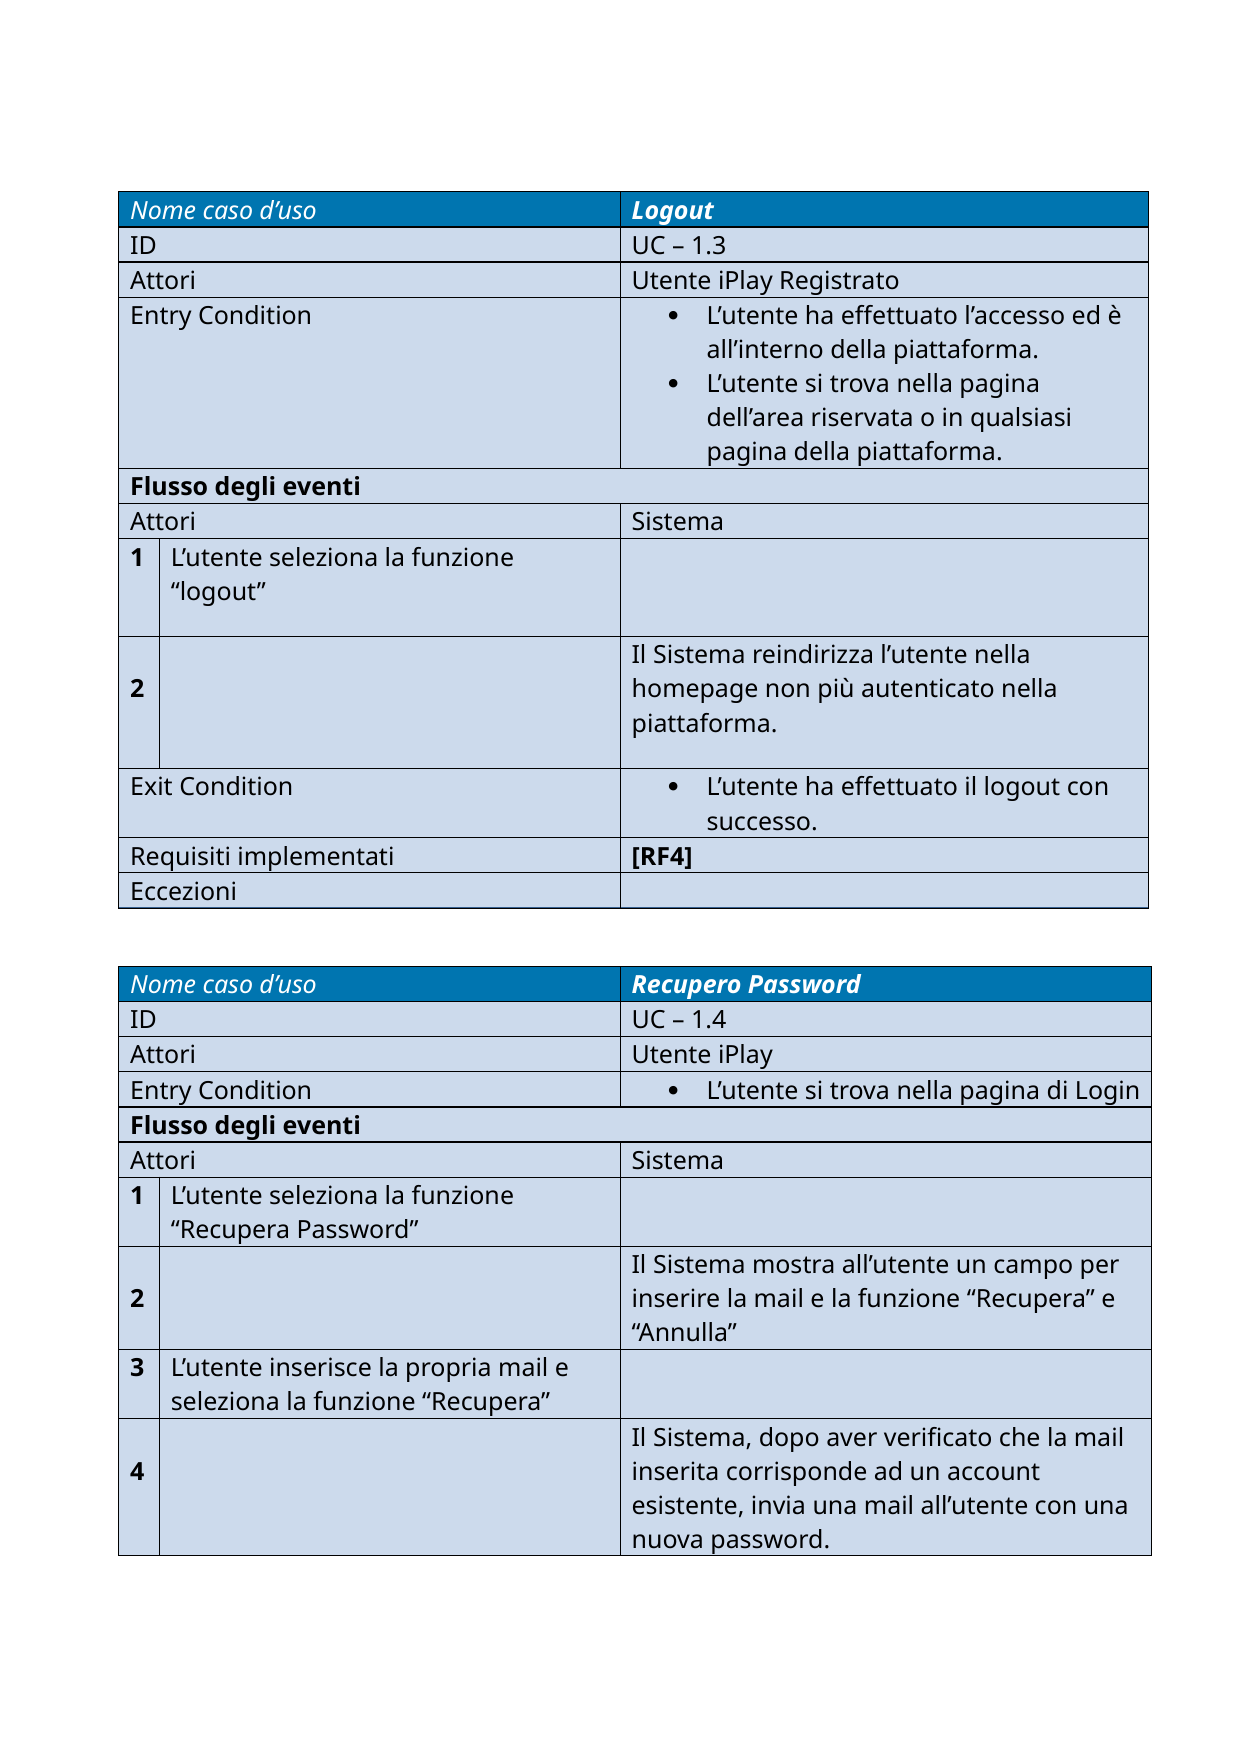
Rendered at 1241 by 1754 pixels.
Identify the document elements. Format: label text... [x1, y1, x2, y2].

table_cell Il Sistema reindirizza l’utente nella homepage non più autenticato nella piattaforma. [621, 637, 1148, 768]
table_cell 1 [119, 1178, 159, 1246]
table_cell Eccezioni [119, 873, 620, 907]
table_cell Attori [119, 1143, 620, 1177]
table_cell 2 [119, 1247, 159, 1349]
table_cell Utente iPlay Registrato [621, 263, 1148, 297]
table_cell Attori [119, 504, 620, 538]
table_cell 1 [119, 539, 159, 636]
table_cell Attori [119, 263, 620, 297]
table_cell ID [119, 1002, 620, 1036]
table_cell Attori [119, 1037, 620, 1071]
table_header Nome caso d’uso [119, 967, 620, 1001]
table_cell L’utente seleziona la funzione “Recupera Password” [160, 1178, 620, 1246]
table_cell Entry Condition [119, 298, 620, 468]
table_cell Il Sistema mostra all’utente un campo per inserire la mail e la funzione “Recupera” e “Annulla” [621, 1247, 1151, 1349]
table_cell Flusso degli eventi [119, 1108, 1151, 1141]
table_cell [621, 539, 1148, 636]
table_cell 4 [119, 1419, 159, 1555]
table_cell Requisiti implementati [119, 838, 620, 872]
table_cell [621, 1350, 1151, 1418]
table_cell [621, 1178, 1151, 1246]
table_cell Exit Condition [119, 769, 620, 837]
table_cell L’utente ha effettuato il logout con successo. [621, 769, 1148, 837]
table_header Recupero Password [621, 967, 1151, 1001]
table_cell UC – 1.4 [621, 1002, 1151, 1036]
table_cell L’utente seleziona la funzione “logout” [160, 539, 620, 636]
table_cell Sistema [621, 1143, 1151, 1177]
table_cell Sistema [621, 504, 1148, 538]
table_cell L’utente si trova nella pagina di Login [621, 1072, 1151, 1106]
table_cell L’utente inserisce la propria mail e seleziona la funzione “Recupera” [160, 1350, 620, 1418]
table_cell UC – 1.3 [621, 228, 1148, 261]
table_cell Utente iPlay [621, 1037, 1151, 1071]
table_cell Flusso degli eventi [119, 469, 1148, 503]
table_cell 3 [119, 1350, 159, 1418]
table_cell Il Sistema, dopo aver verificato che la mail inserita corrisponde ad un account esistente, invia una mail all’utente con una nuova password. [621, 1419, 1151, 1555]
table_cell ID [119, 228, 620, 261]
table_header Nome caso d’uso [119, 192, 620, 226]
table_cell [621, 873, 1148, 907]
table_cell [160, 1419, 620, 1555]
table_cell [160, 637, 620, 768]
table_cell 2 [119, 637, 159, 768]
table_cell [160, 1247, 620, 1349]
table_header Logout [621, 192, 1148, 226]
table_cell Entry Condition [119, 1072, 620, 1106]
table_cell L’utente ha effettuato l’accesso ed è all’interno della piattaforma. L’utente si trova nella pagina dell’area riservata o in qualsiasi pagina della piattaforma. [621, 298, 1148, 468]
table_cell [RF4] [621, 838, 1148, 872]
